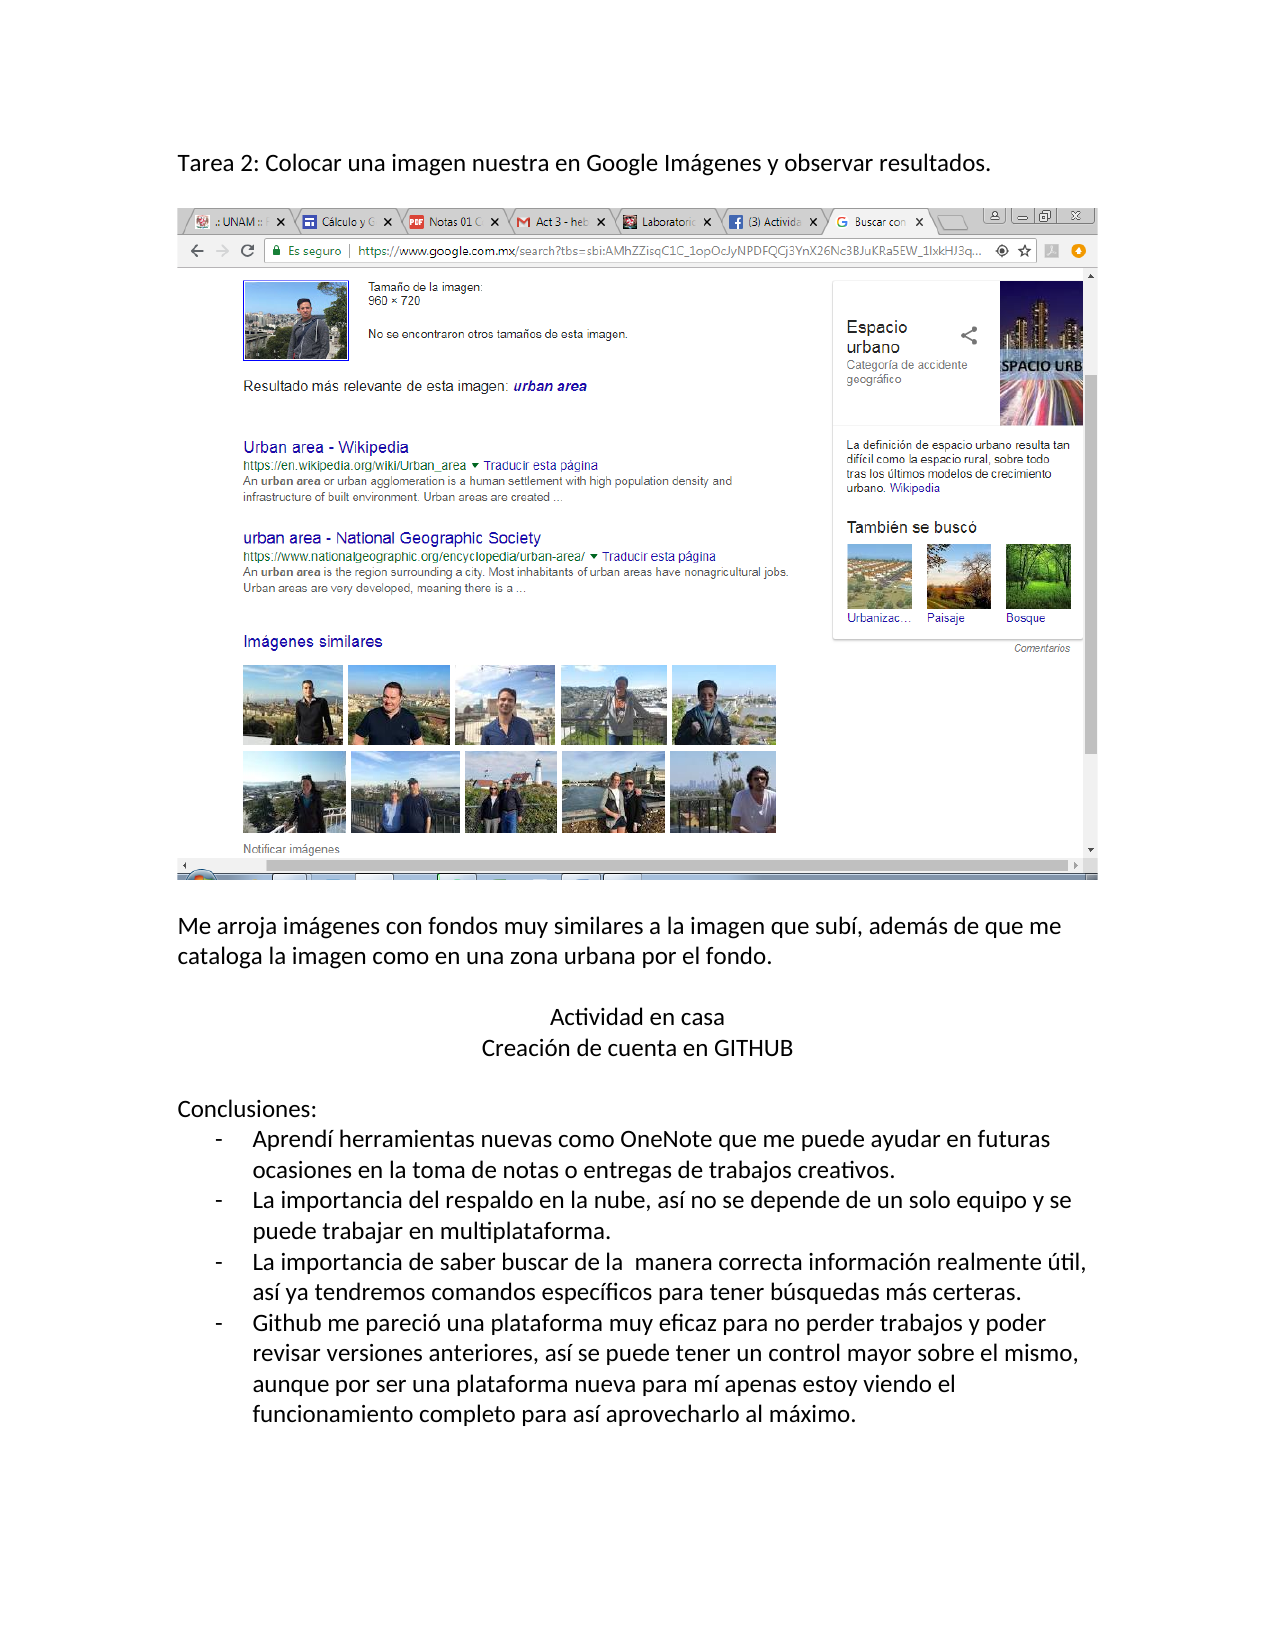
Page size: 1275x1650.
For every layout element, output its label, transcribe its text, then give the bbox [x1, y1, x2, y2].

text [177, 148, 1098, 178]
text Actividad en casa [177, 1001, 1098, 1032]
text Me arroja imágenes con fondos muy similares a la imagen que subí, además de que me cataloga la imagen como en una zona urbana por el fondo. [177, 910, 1098, 971]
list La importancia del respaldo en la nube, así no se depende de un solo equipo y se puede trabajar en multiplataforma. [215, 1184, 1098, 1246]
list Github me pareció una plataforma muy eficaz para no perder trabajos y poder revisar versiones anteriores, así se puede tener un control mayor sobre el mismo, aunque por ser una plataforma nueva para mí apenas estoy viendo el funcionamiento completo para así aprovecharlo al máximo. [215, 1307, 1098, 1429]
text Conclusiones: [177, 1093, 1098, 1123]
list Aprendí herramientas nuevas como OneNote que me puede ayudar en futuras ocasiones en la toma de notas o entregas de trabajos creativos. [215, 1123, 1098, 1184]
list La importancia de saber buscar de la manera correcta información realmente útil, así ya tendremos comandos específicos para tener búsquedas más certeras. [215, 1246, 1098, 1307]
text Creación de cuenta en GITHUB [177, 1032, 1098, 1062]
picture [177, 208, 1098, 880]
